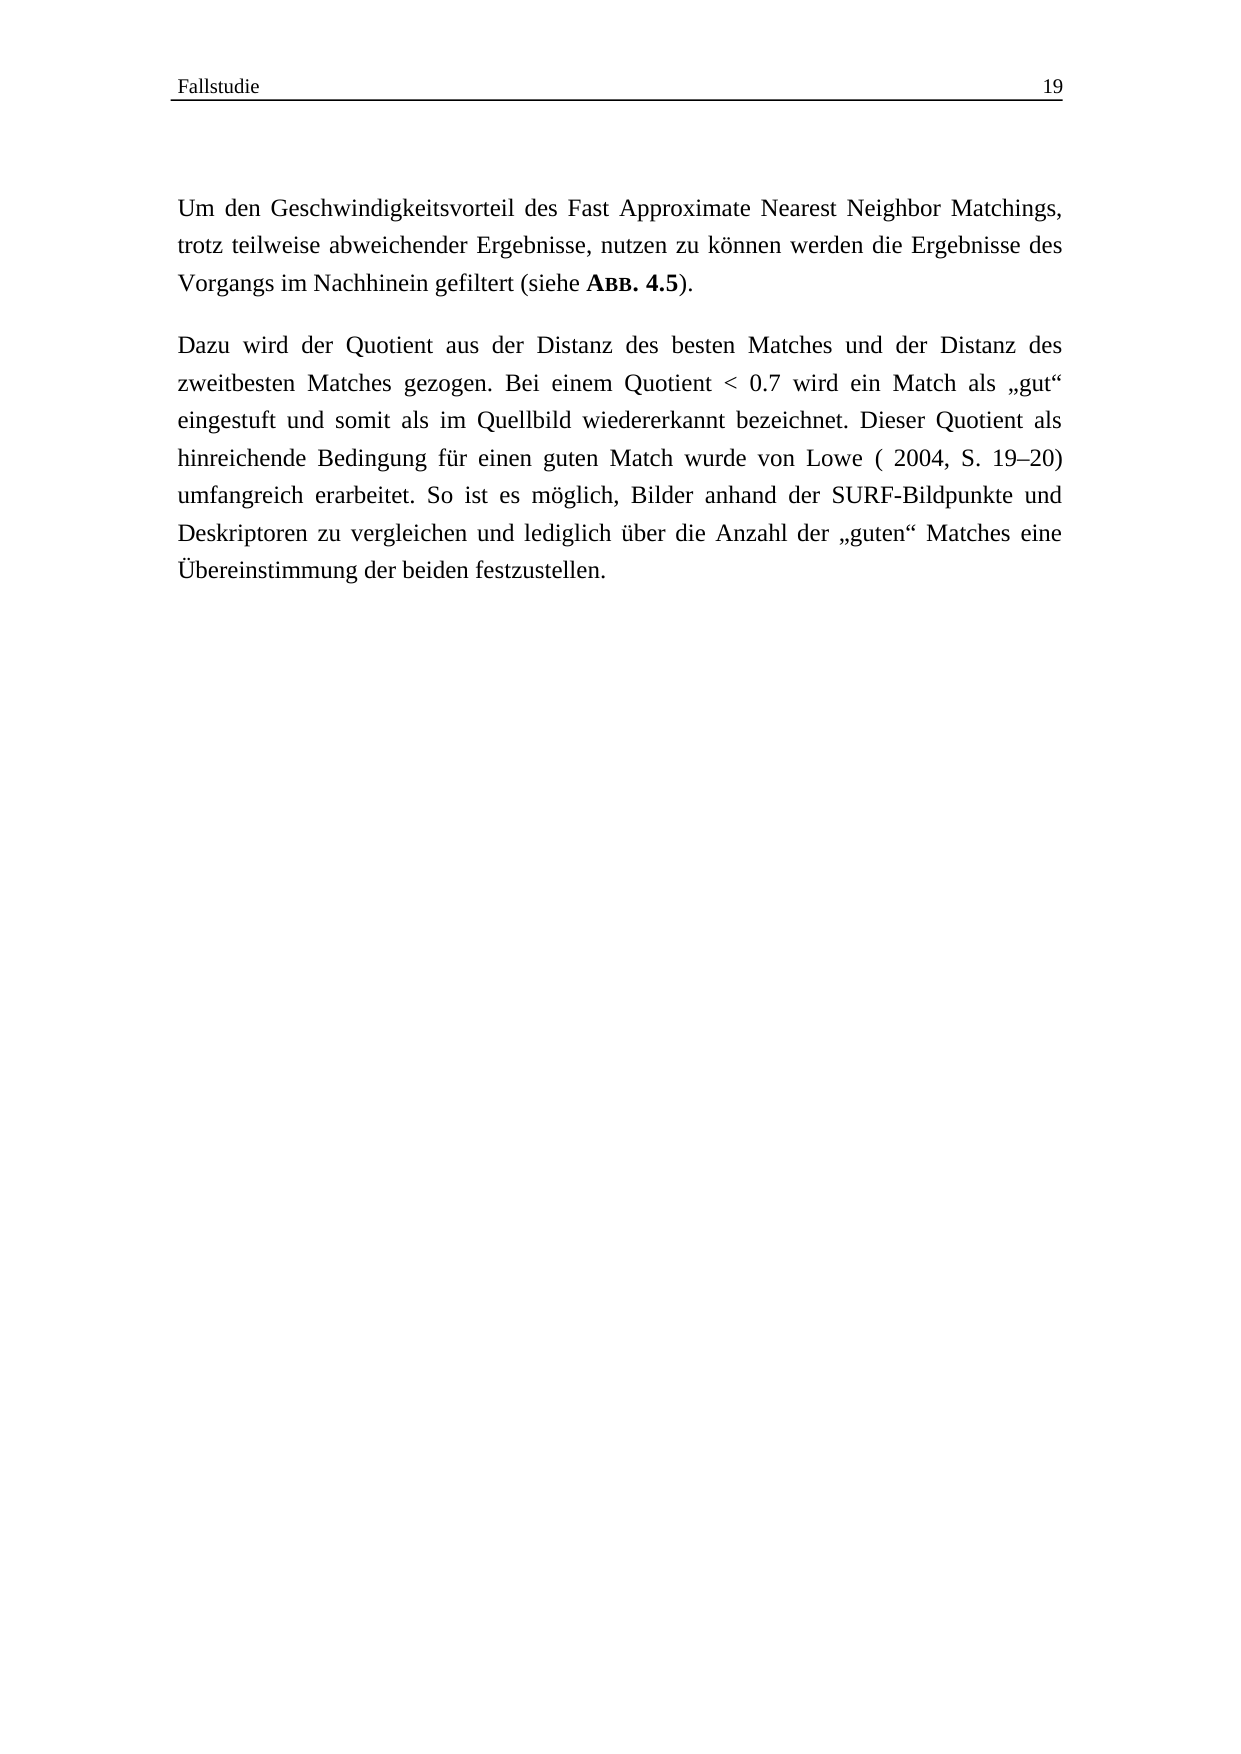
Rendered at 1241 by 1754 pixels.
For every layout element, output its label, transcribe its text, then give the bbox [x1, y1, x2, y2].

text Dazu wird der Quotient aus der Distanz des besten Matches und der Distanz des zweitbesten Matches gezogen. Bei einem Quotient < 0.7 wird ein Match als „gut“ eingestuft und somit als im Quellbild wiedererkannt bezeichnet. Dieser Quotient als hinreichende Bedingung für einen guten Match wurde von Lowe ( 2004, S. 19–20) umfangreich erarbeitet. So ist es möglich, Bilder anhand der SURF-Bildpunkte und Deskriptoren zu vergleichen und lediglich über die Anzahl der „guten“ Matches eine Übereinstimmung der beiden festzustellen. [177, 322, 1063, 584]
text Um den Geschwindigkeitsvorteil des Fast Approximate Nearest Neighbor Matchings, trotz teilweise abweichender Ergebnisse, nutzen zu können werden die Ergebnisse des Vorgangs im Nachhinein gefiltert (siehe Abb. 4.5). [177, 184, 1063, 297]
